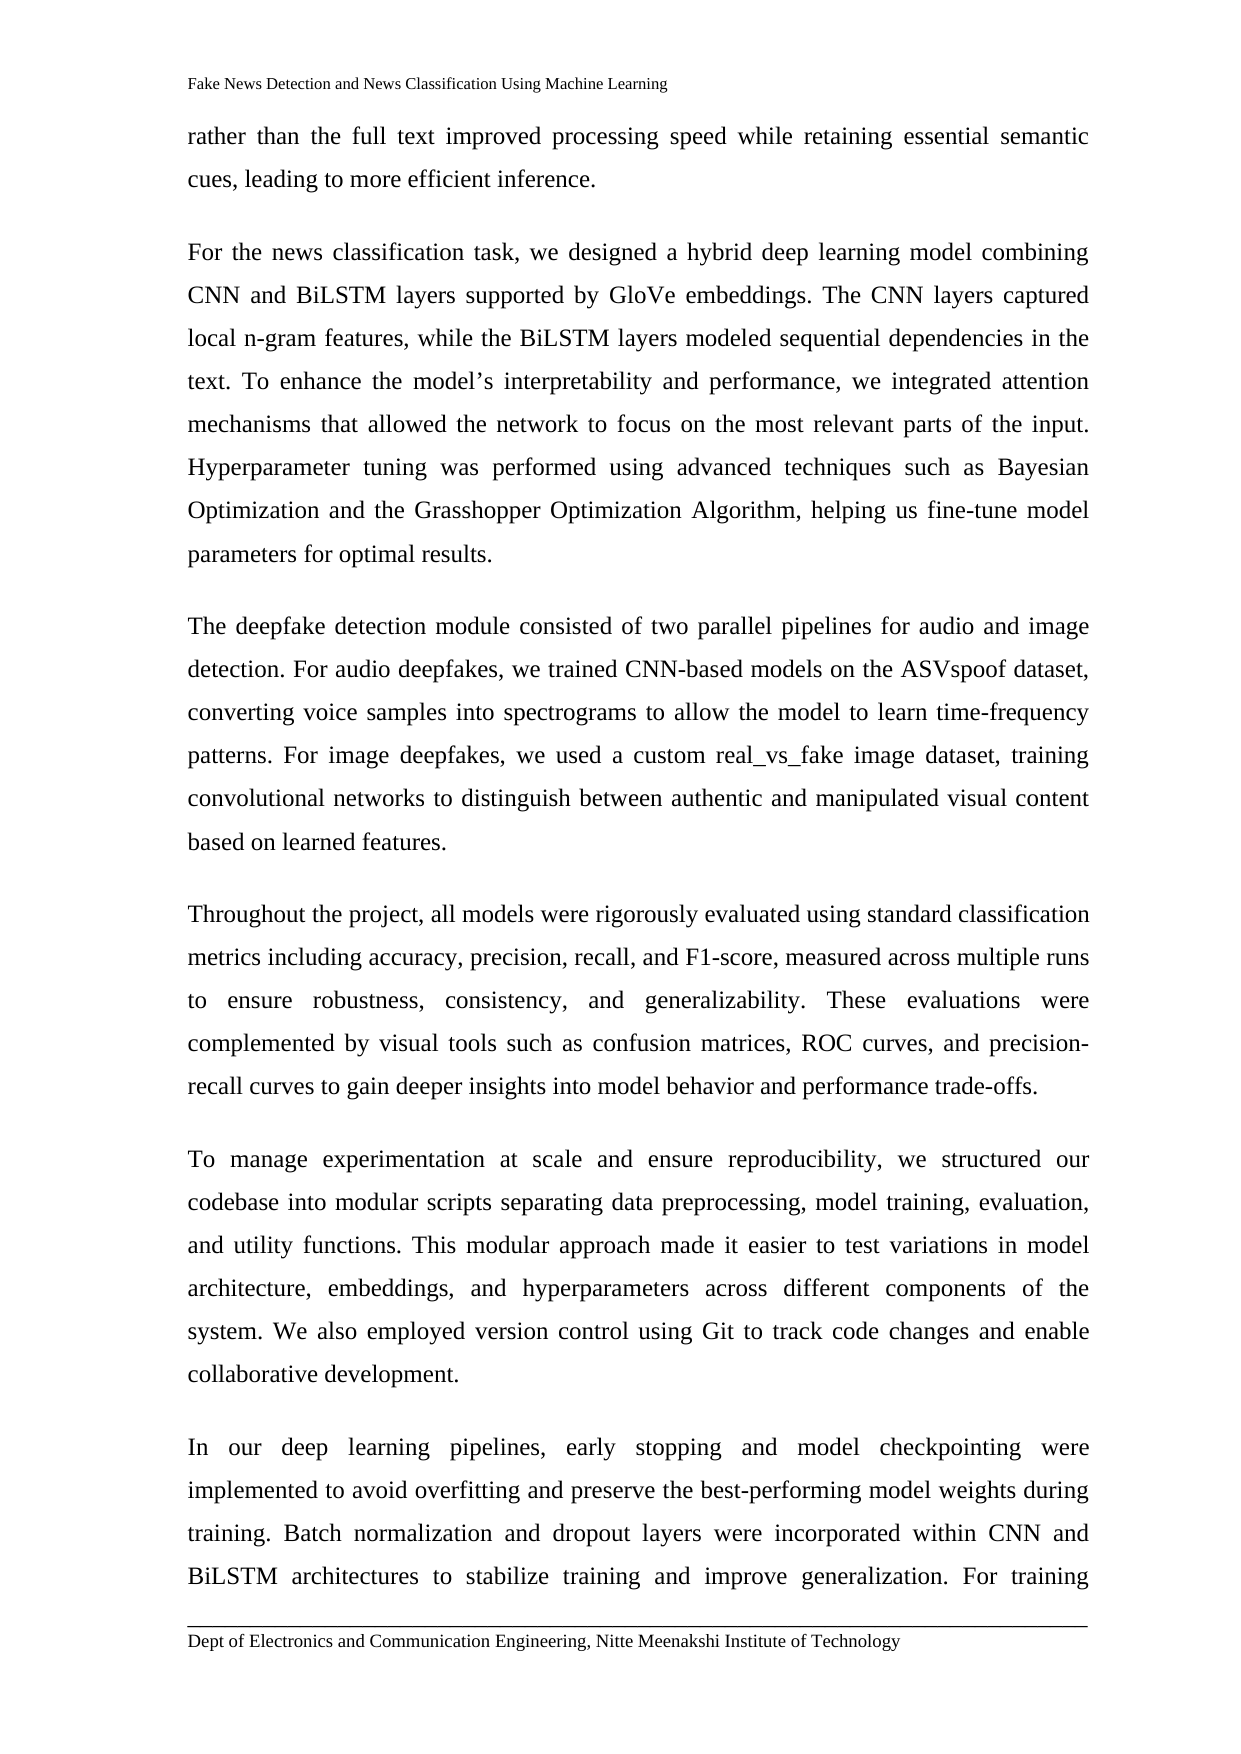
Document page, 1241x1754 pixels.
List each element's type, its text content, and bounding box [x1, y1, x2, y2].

text For the news classification task, we designed a hybrid deep learning model combining CNN and BiLSTM layers supported by GloVe embeddings. The CNN layers captured local n-gram features, while the BiLSTM layers modeled sequential dependencies in the text. To enhance the model’s interpretability and performance, we integrated attention mechanisms that allowed the network to focus on the most relevant parts of the input. Hyperparameter tuning was performed using advanced techniques such as Bayesian Optimization and the Grasshopper Optimization Algorithm, helping us fine-tune model parameters for optimal results. [187, 237, 1090, 567]
text To manage experimentation at scale and ensure reproducibility, we structured our codebase into modular scripts separating data preprocessing, model training, evaluation, and utility functions. This modular approach made it easier to test variations in model architecture, embeddings, and hyperparameters across different components of the system. We also employed version control using Git to track code changes and enable collaborative development. [187, 1144, 1090, 1388]
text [187, 1432, 1090, 1590]
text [187, 121, 1090, 193]
text The deepfake detection module consisted of two parallel pipelines for audio and image detection. For audio deepfakes, we trained CNN-based models on the ASVspoof dataset, converting voice samples into spectrograms to allow the model to learn time-frequency patterns. For image deepfakes, we used a custom real_vs_fake image dataset, training convolutional networks to distinguish between authentic and manipulated visual content based on learned features. [187, 611, 1090, 855]
text Throughout the project, all models were rigorously evaluated using standard classification metrics including accuracy, precision, recall, and F1-score, measured across multiple runs to ensure robustness, consistency, and generalizability. These evaluations were complemented by visual tools such as confusion matrices, ROC curves, and precision-recall curves to gain deeper insights into model behavior and performance trade-offs. [187, 899, 1090, 1100]
